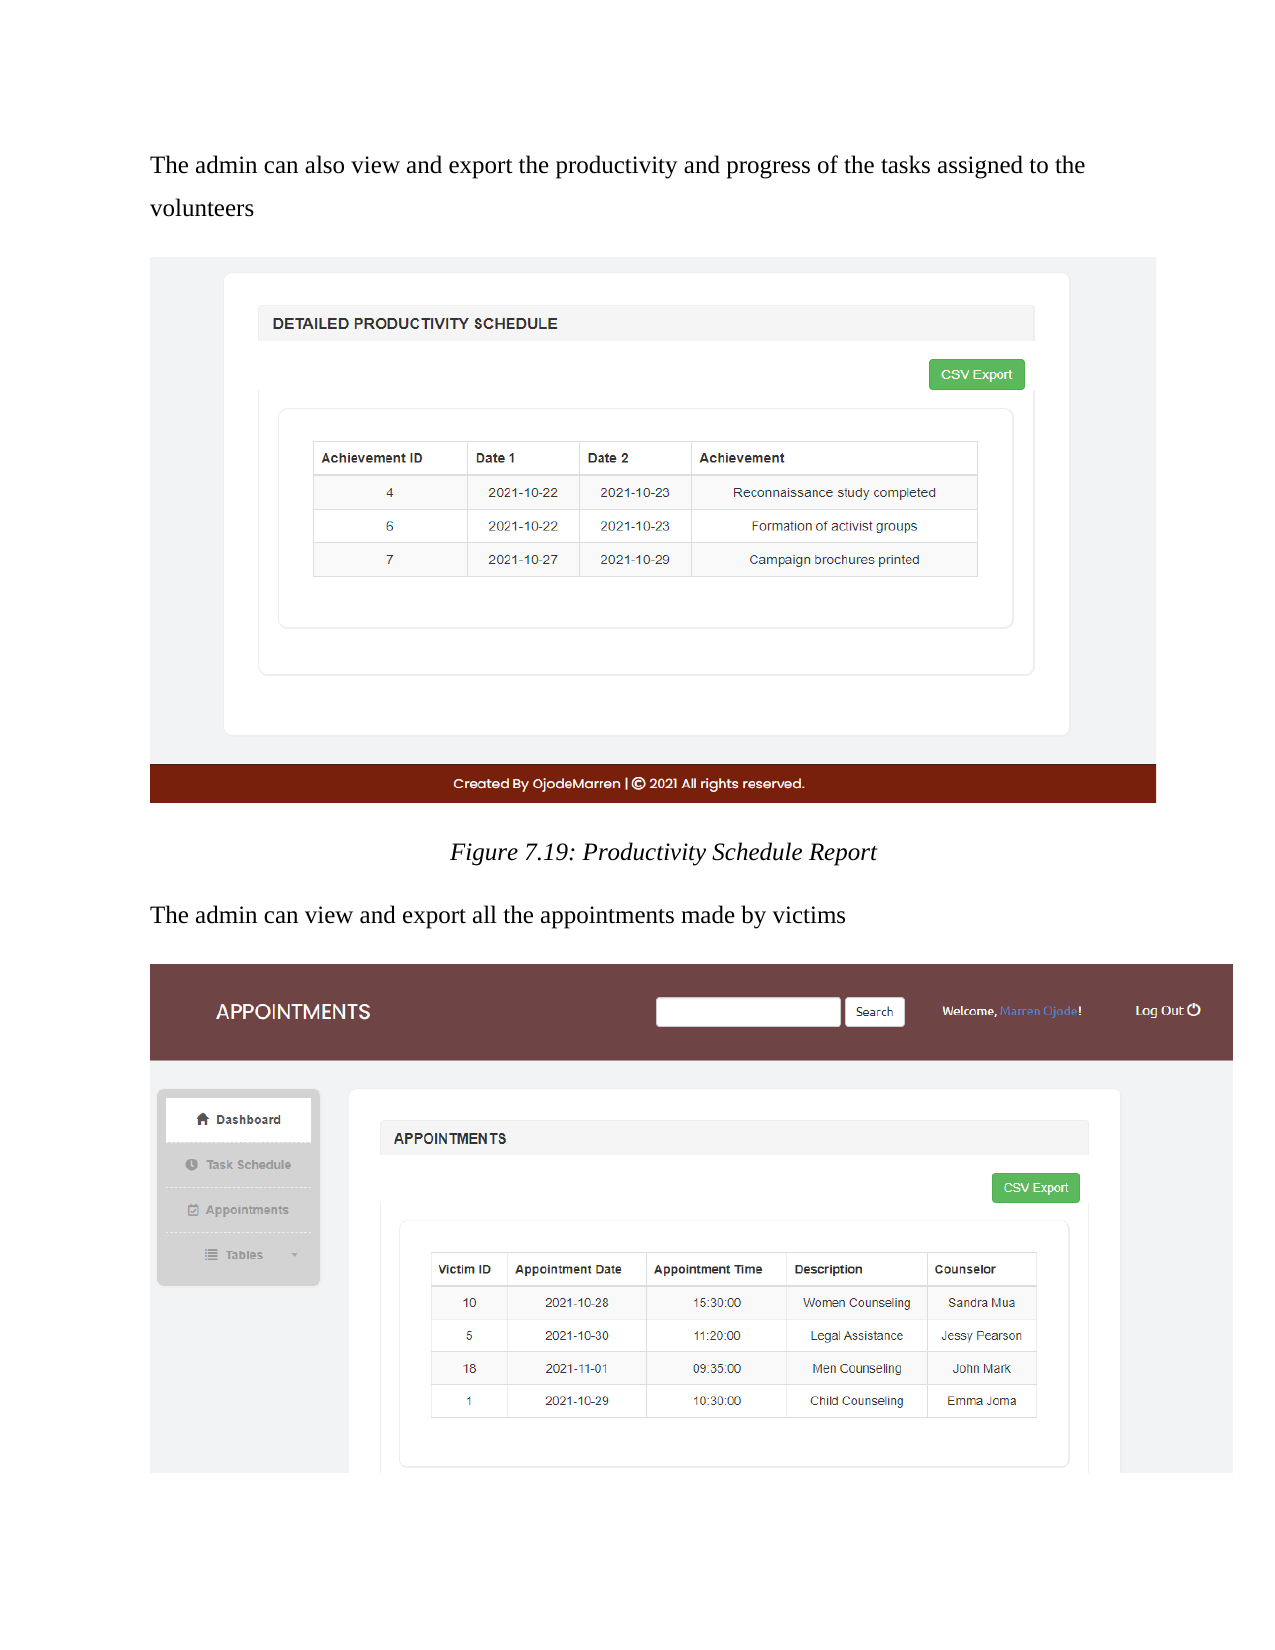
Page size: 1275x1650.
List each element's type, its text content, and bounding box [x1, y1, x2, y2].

picture [150, 257, 1157, 803]
text The admin can also view and export the productivity and progress of the tasks assigned to the volunteers [150, 150, 1125, 222]
text Figure 7.19: Productivity Schedule Report [150, 837, 1125, 865]
text The admin can view and export all the appointments made by victims [150, 901, 1125, 929]
picture [150, 964, 1233, 1473]
